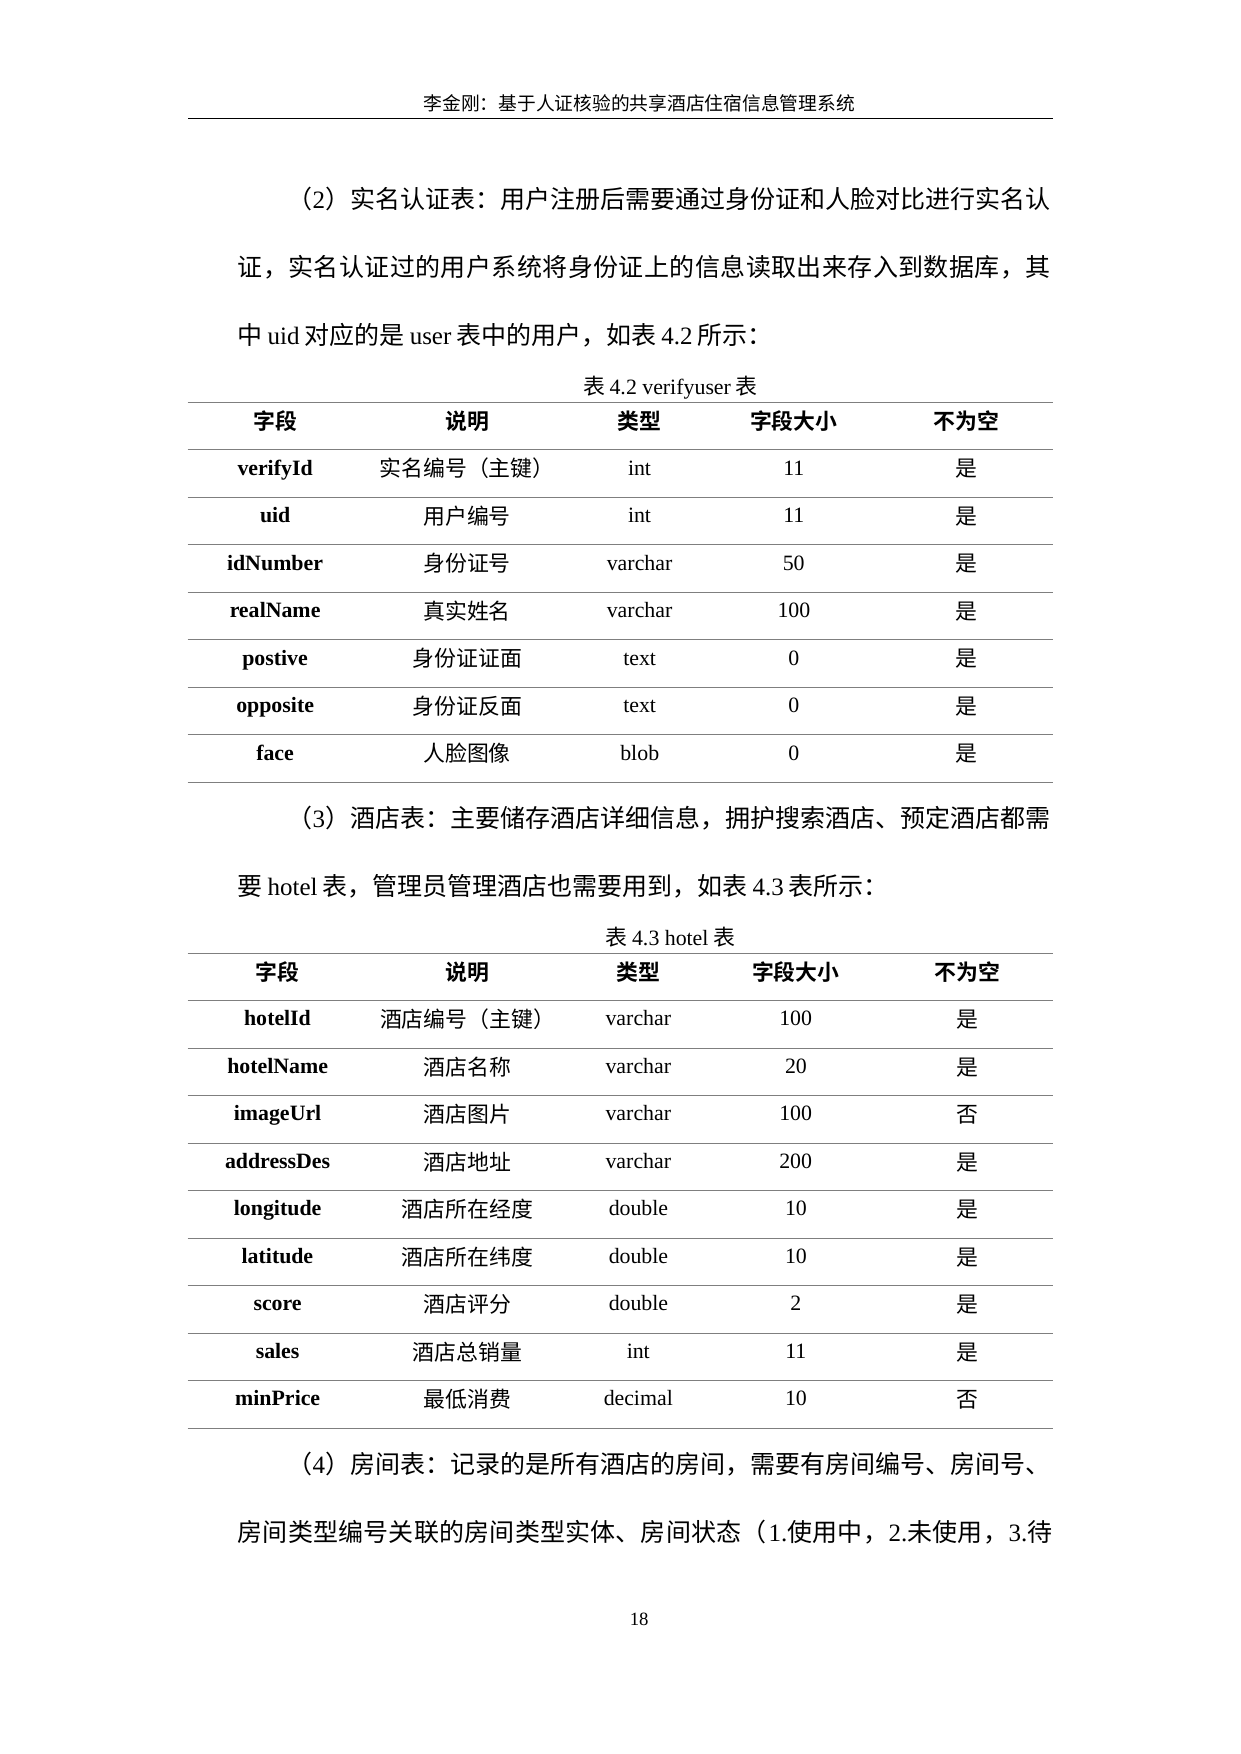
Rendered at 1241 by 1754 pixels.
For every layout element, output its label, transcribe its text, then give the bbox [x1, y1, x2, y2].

table_cell 是 [880, 498, 1053, 544]
table_cell 身份证反面 [362, 688, 571, 734]
table_cell 11 [709, 1334, 882, 1380]
table_cell 50 [708, 545, 879, 592]
table_cell double [567, 1286, 709, 1332]
table_cell 10 [709, 1239, 882, 1285]
table_cell 10 [709, 1381, 882, 1427]
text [237, 1429, 1053, 1564]
table_cell 是 [882, 1334, 1053, 1380]
table_cell int [571, 450, 707, 497]
table_cell 100 [709, 1001, 882, 1047]
table_cell varchar [567, 1049, 709, 1095]
table_cell imageUrl [188, 1096, 367, 1142]
table_cell 酒店地址 [367, 1144, 567, 1190]
table_cell double [567, 1239, 709, 1285]
table_cell 是 [882, 1049, 1053, 1095]
table_cell int [571, 498, 707, 544]
text （3）酒店表：主要储存酒店详细信息，拥护搜索酒店、预定酒店都需要hotel表，管理员管理酒店也需要用到，如表4.3表所示： [237, 783, 1053, 918]
table_cell 酒店评分 [367, 1286, 567, 1332]
table_cell 0 [708, 735, 879, 782]
table_cell 实名编号（主键） [362, 450, 571, 497]
text 表4.2 verifyuser表 [237, 368, 1053, 402]
table_cell idNumber [188, 545, 362, 592]
table_cell hotelId [188, 1001, 367, 1047]
table_header 字段大小 [709, 954, 882, 1000]
table_cell 真实姓名 [362, 593, 571, 639]
table_cell int [567, 1334, 709, 1380]
table_header 字段大小 [708, 403, 879, 449]
table_cell 用户编号 [362, 498, 571, 544]
table_cell 是 [880, 450, 1053, 497]
table_cell 人脸图像 [362, 735, 571, 782]
table_cell uid [188, 498, 362, 544]
table_cell 酒店所在经度 [367, 1191, 567, 1237]
table_cell 身份证证面 [362, 640, 571, 687]
table_cell 是 [882, 1191, 1053, 1237]
table_cell opposite [188, 688, 362, 734]
table_header 不为空 [882, 954, 1053, 1000]
table_cell face [188, 735, 362, 782]
table_cell decimal [567, 1381, 709, 1427]
table_cell 是 [880, 593, 1053, 639]
table_cell 0 [708, 688, 879, 734]
table_cell 否 [882, 1096, 1053, 1142]
table_cell 是 [880, 735, 1053, 782]
table_cell latitude [188, 1239, 367, 1285]
table_cell 否 [882, 1381, 1053, 1427]
table_cell postive [188, 640, 362, 687]
table_cell varchar [571, 593, 707, 639]
table_cell varchar [567, 1096, 709, 1142]
table_cell longitude [188, 1191, 367, 1237]
table_cell 身份证号 [362, 545, 571, 592]
table_header 说明 [362, 403, 571, 449]
table_cell 2 [709, 1286, 882, 1332]
table_cell 酒店总销量 [367, 1334, 567, 1380]
table_cell 是 [882, 1286, 1053, 1332]
table_cell text [571, 640, 707, 687]
table_header 说明 [367, 954, 567, 1000]
table_header 字段 [188, 403, 362, 449]
table_cell 最低消费 [367, 1381, 567, 1427]
table_cell 是 [882, 1144, 1053, 1190]
table_cell 是 [882, 1001, 1053, 1047]
text 表4.3 hotel表 [237, 918, 1053, 952]
table_header 类型 [567, 954, 709, 1000]
table_header 不为空 [880, 403, 1053, 449]
table_cell 11 [708, 450, 879, 497]
table_cell hotelName [188, 1049, 367, 1095]
table_cell double [567, 1191, 709, 1237]
table_cell 20 [709, 1049, 882, 1095]
table_cell realName [188, 593, 362, 639]
table_cell 0 [708, 640, 879, 687]
table_header 字段 [188, 954, 367, 1000]
table_cell verifyId [188, 450, 362, 497]
table_cell addressDes [188, 1144, 367, 1190]
table_cell sales [188, 1334, 367, 1380]
table_cell varchar [567, 1001, 709, 1047]
table_header 类型 [571, 403, 707, 449]
table_cell 100 [709, 1096, 882, 1142]
table_cell score [188, 1286, 367, 1332]
text （2）实名认证表：用户注册后需要通过身份证和人脸对比进行实名认证，实名认证过的用户系统将身份证上的信息读取出来存入到数据库，其中uid对应的是user表中的用户，如表4.2所示： [237, 164, 1053, 368]
table_cell minPrice [188, 1381, 367, 1427]
table_cell 是 [882, 1239, 1053, 1285]
table_cell 是 [880, 545, 1053, 592]
table_cell blob [571, 735, 707, 782]
table_cell 100 [708, 593, 879, 639]
table_cell 酒店图片 [367, 1096, 567, 1142]
table_cell 11 [708, 498, 879, 544]
table_cell 200 [709, 1144, 882, 1190]
table_cell text [571, 688, 707, 734]
table_cell varchar [567, 1144, 709, 1190]
table_cell varchar [571, 545, 707, 592]
table_cell 酒店名称 [367, 1049, 567, 1095]
table_cell 是 [880, 640, 1053, 687]
table_cell 酒店编号（主键） [367, 1001, 567, 1047]
table_cell 10 [709, 1191, 882, 1237]
table_cell 酒店所在纬度 [367, 1239, 567, 1285]
table_cell 是 [880, 688, 1053, 734]
